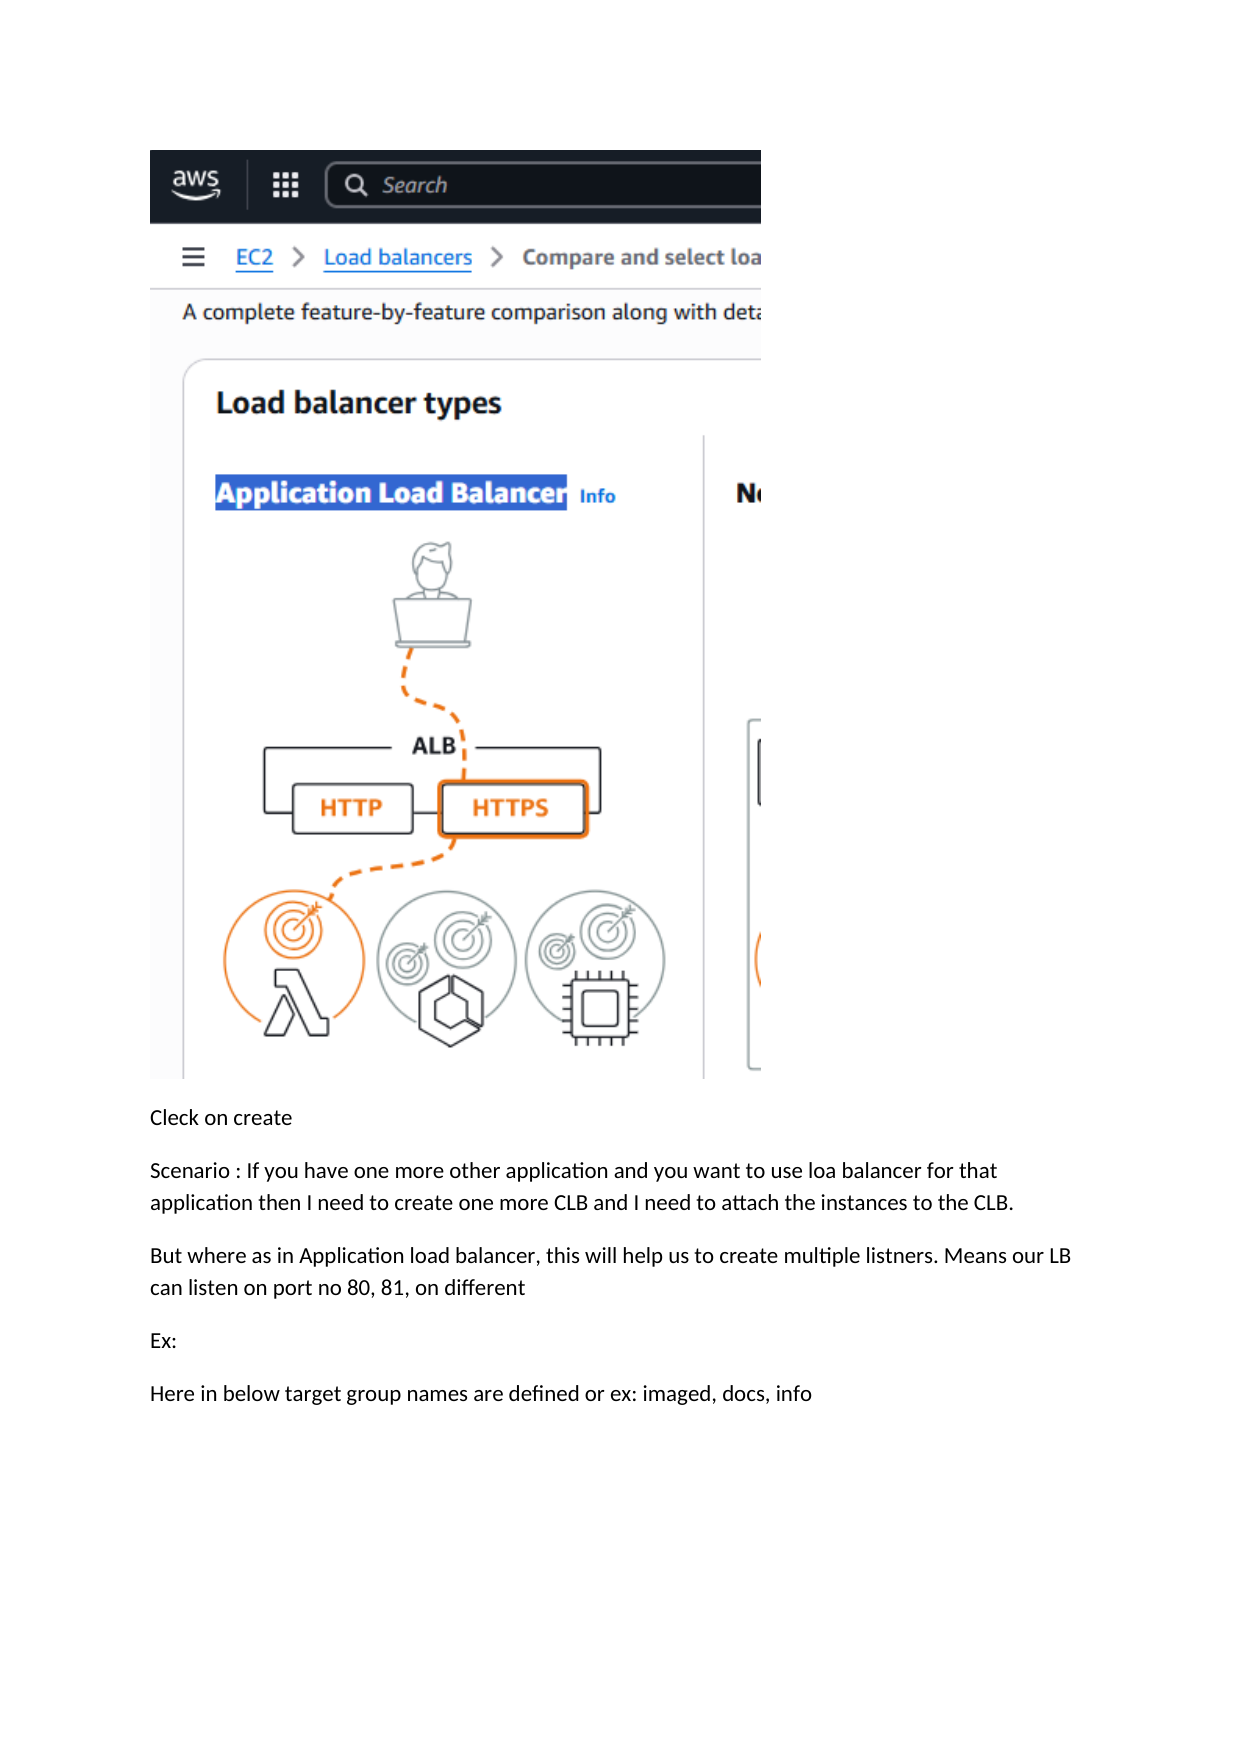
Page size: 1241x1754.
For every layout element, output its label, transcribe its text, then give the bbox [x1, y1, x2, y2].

picture [150, 150, 761, 1079]
text But where as in Application load balancer, this will help us to create multiple listners. Means our LB can listen on port no 80, 81, on different [150, 1241, 1090, 1302]
text Here in below target group names are defined or ex: imaged, docs, info [150, 1379, 1090, 1408]
text Scenario : If you have one more other application and you want to use loa balancer for that application then I need to create one more CLB and I need to attach the instances to the CLB. [150, 1156, 1090, 1216]
text Cleck on create [150, 1103, 1090, 1131]
text Ex: [150, 1327, 1090, 1354]
